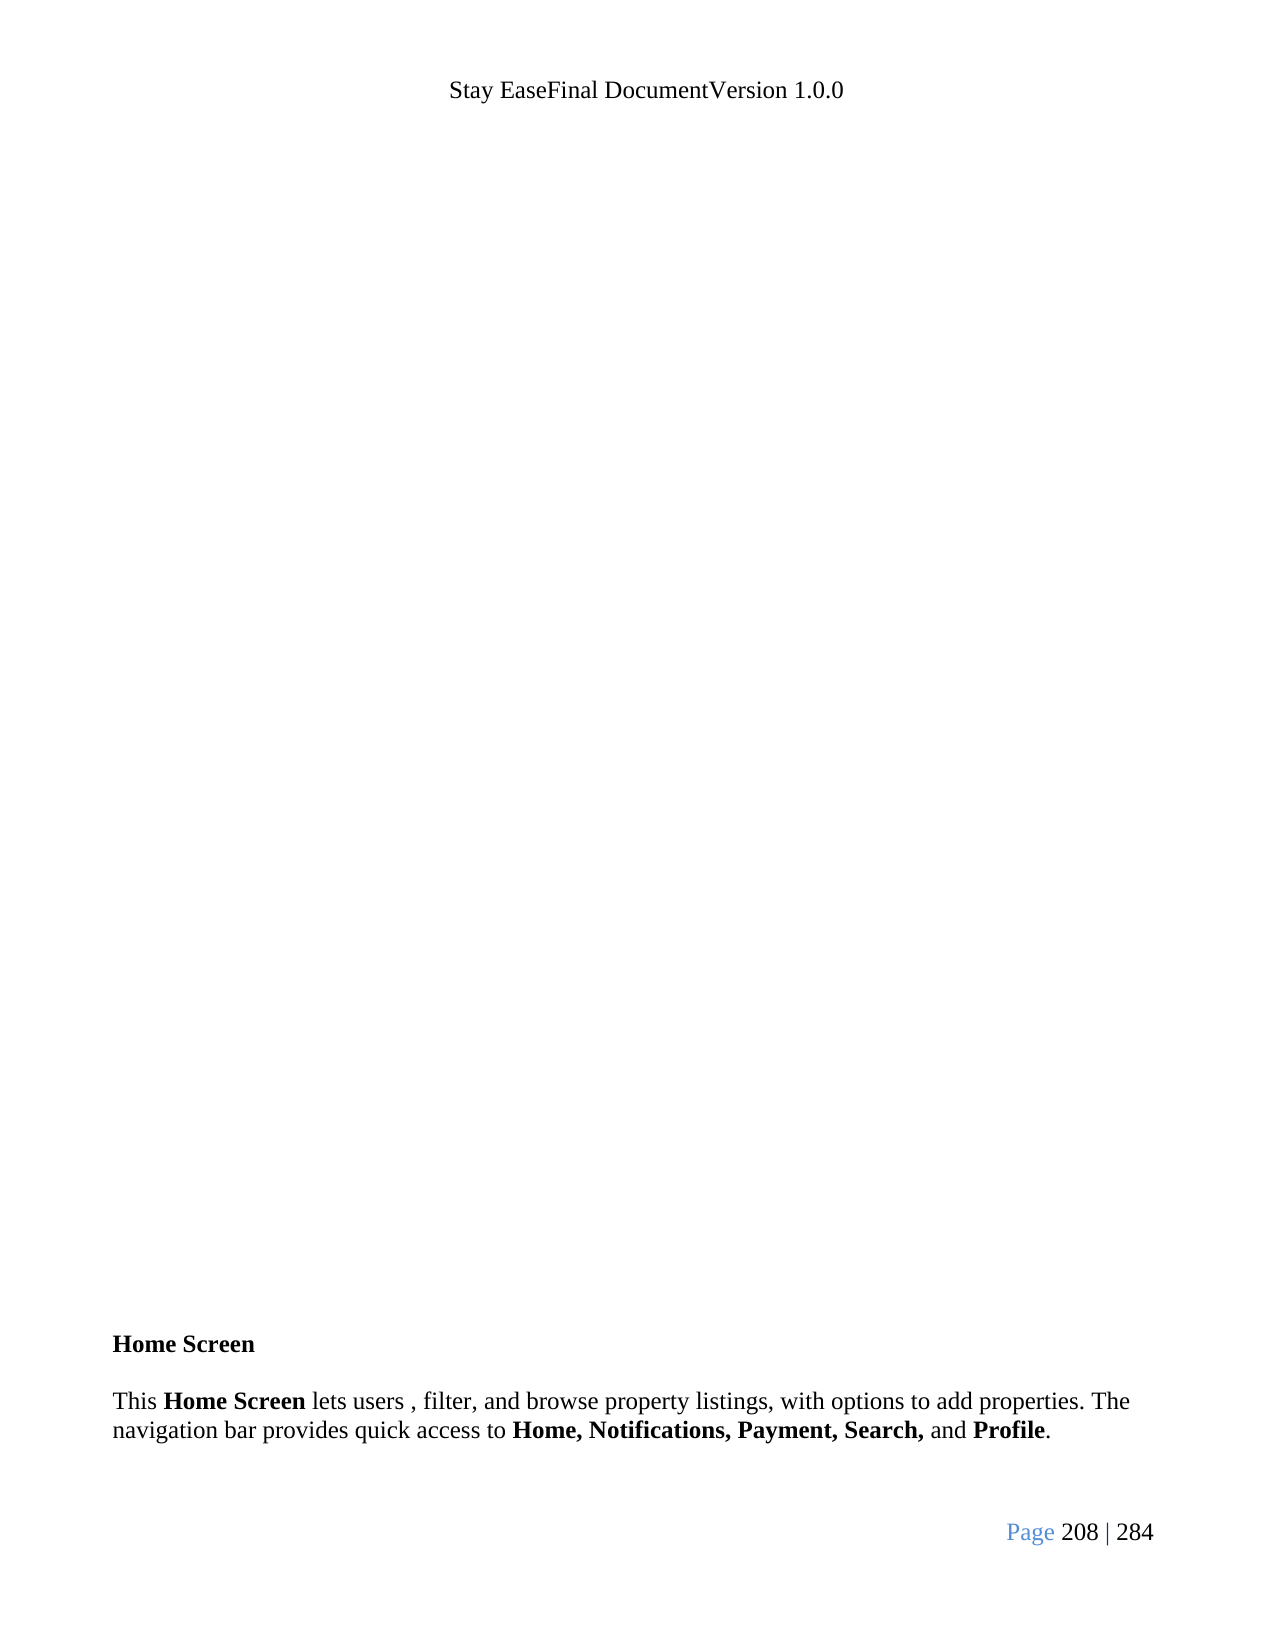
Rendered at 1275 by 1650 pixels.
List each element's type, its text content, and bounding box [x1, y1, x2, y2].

text Home Screen [112, 1329, 1181, 1358]
text This Home Screen lets users , filter, and browse property listings, with options to add properties. The navigation bar provides quick access to Home, Notifications, Payment, Search, and Profile. [112, 1386, 1181, 1444]
